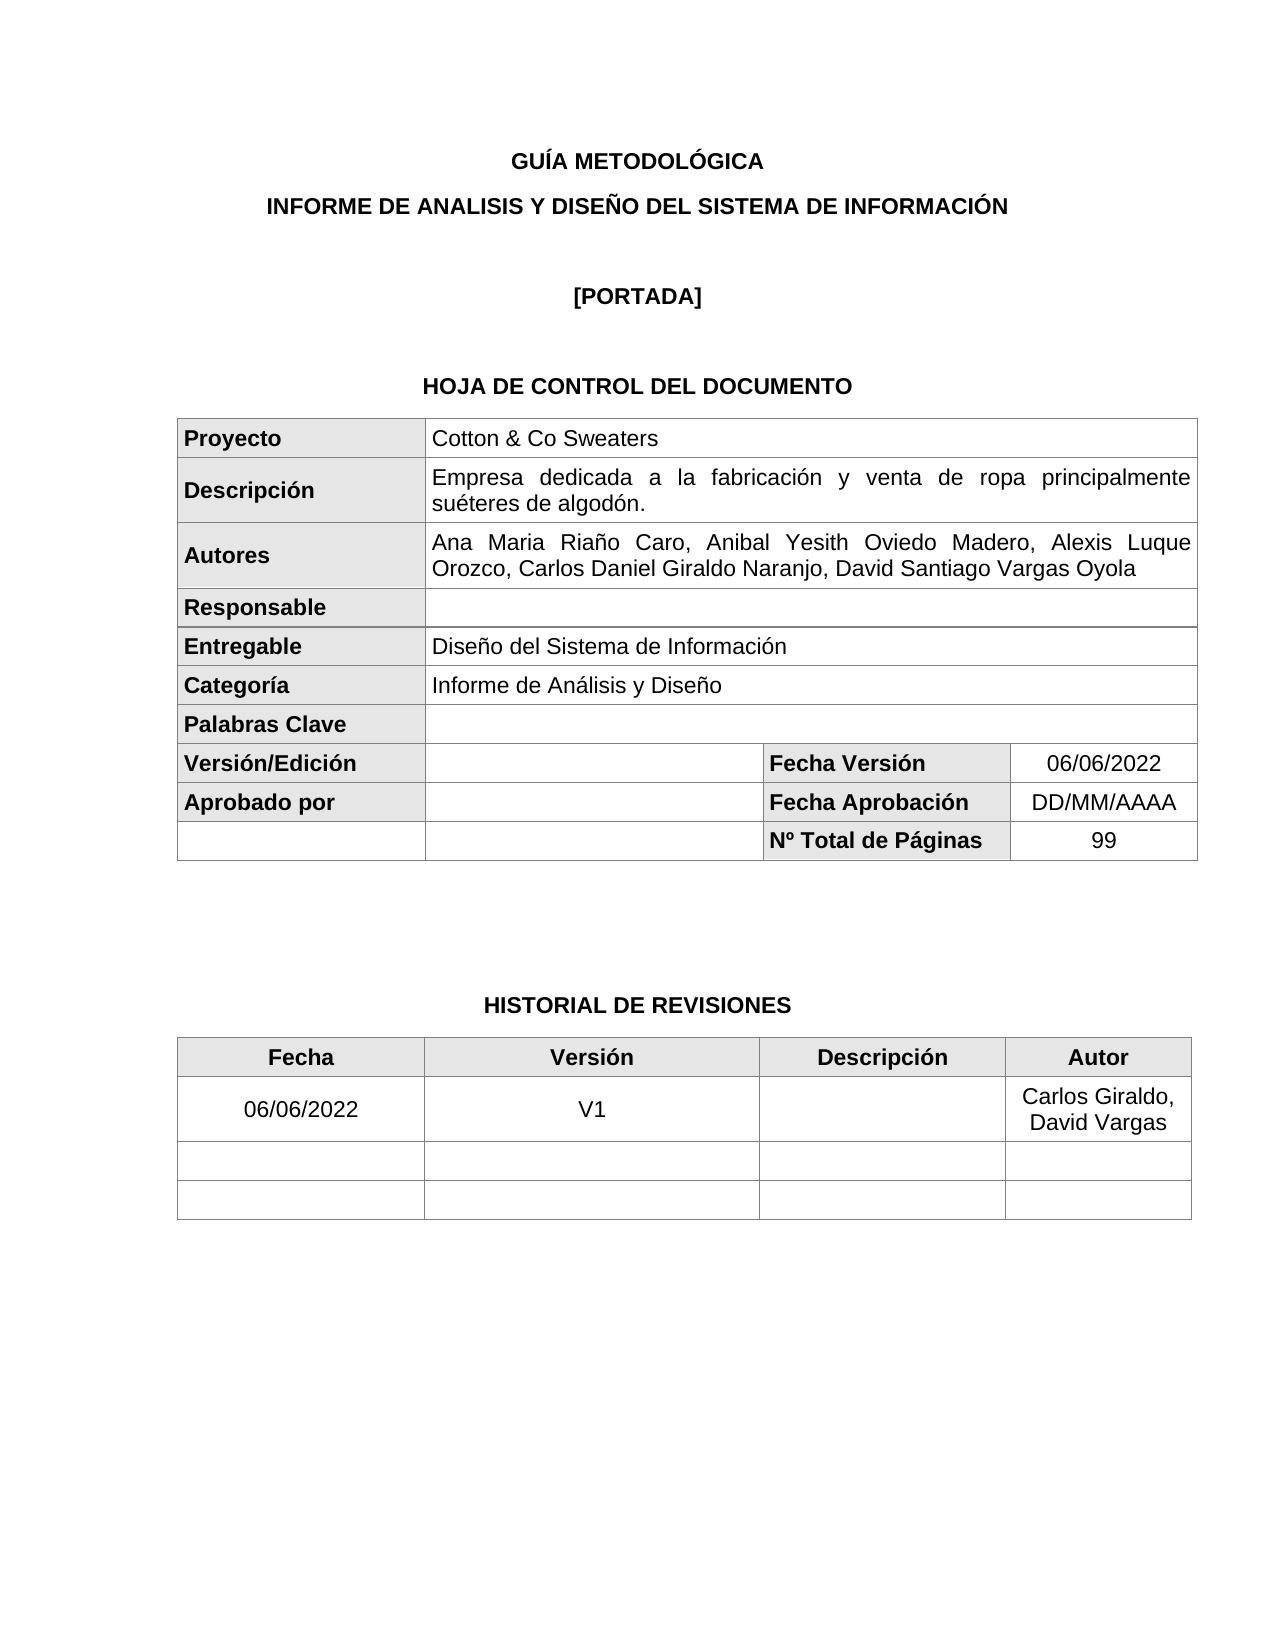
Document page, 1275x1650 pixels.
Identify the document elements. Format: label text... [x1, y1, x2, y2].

table_cell Empresa dedicada a la fabricación y venta de ropa principalmente suéteres de algodón. [426, 458, 1197, 522]
table_cell [425, 1142, 759, 1180]
table_cell [425, 1181, 759, 1219]
table_cell [760, 1181, 1005, 1219]
table_cell [1006, 1181, 1191, 1219]
text [PORTADA] [177, 283, 1098, 309]
table_cell [426, 705, 1197, 743]
table_header Versión [425, 1038, 759, 1076]
table_cell [178, 1181, 424, 1219]
table_header Descripción [760, 1038, 1005, 1076]
text HOJA DE CONTROL DEL DOCUMENTO [177, 373, 1098, 399]
table_cell 99 [1011, 822, 1197, 859]
table_cell [178, 1142, 424, 1180]
table_cell Fecha Aprobación [764, 783, 1010, 821]
table_cell V1 [425, 1077, 759, 1141]
table_cell [426, 783, 763, 821]
table_cell [178, 822, 425, 859]
table_cell Palabras Clave [178, 705, 425, 743]
table_cell 06/06/2022 [1011, 744, 1197, 782]
table_cell Diseño del Sistema de Información [426, 628, 1197, 665]
table_cell Ana Maria Riaño Caro, Anibal Yesith Oviedo Madero, Alexis Luque Orozco, Carlos Daniel Giraldo Naranjo, David Santiago Vargas Oyola [426, 523, 1197, 587]
table_cell Aprobado por [178, 783, 425, 821]
table_cell Fecha Versión [764, 744, 1010, 782]
table_cell [1006, 1142, 1191, 1180]
text INFORME DE ANALISIS Y DISEÑO DEL SISTEMA DE INFORMACIÓN [177, 193, 1098, 219]
text HISTORIAL DE REVISIONES [177, 992, 1098, 1018]
table_header Fecha [178, 1038, 424, 1076]
table_cell Autores [178, 523, 425, 587]
table_cell Descripción [178, 458, 425, 522]
table_header Autor [1006, 1038, 1191, 1076]
table_cell [760, 1142, 1005, 1180]
table_header Cotton & Co Sweaters [426, 419, 1197, 457]
table_cell Versión/Edición [178, 744, 425, 782]
table_cell DD/MM/AAAA [1011, 783, 1197, 821]
table_cell 06/06/2022 [178, 1077, 424, 1141]
table_cell [426, 744, 763, 782]
table_cell [426, 822, 763, 859]
table_cell Entregable [178, 628, 425, 665]
table_cell Categoría [178, 666, 425, 704]
table_header Proyecto [178, 419, 425, 457]
table_cell [426, 589, 1197, 626]
text GUÍA METODOLÓGICA [177, 148, 1098, 174]
table_cell Carlos Giraldo, David Vargas [1006, 1077, 1191, 1141]
table_cell Responsable [178, 589, 425, 626]
table_cell [760, 1077, 1005, 1141]
table_cell Informe de Análisis y Diseño [426, 666, 1197, 704]
table_cell Nº Total de Páginas [764, 822, 1010, 859]
